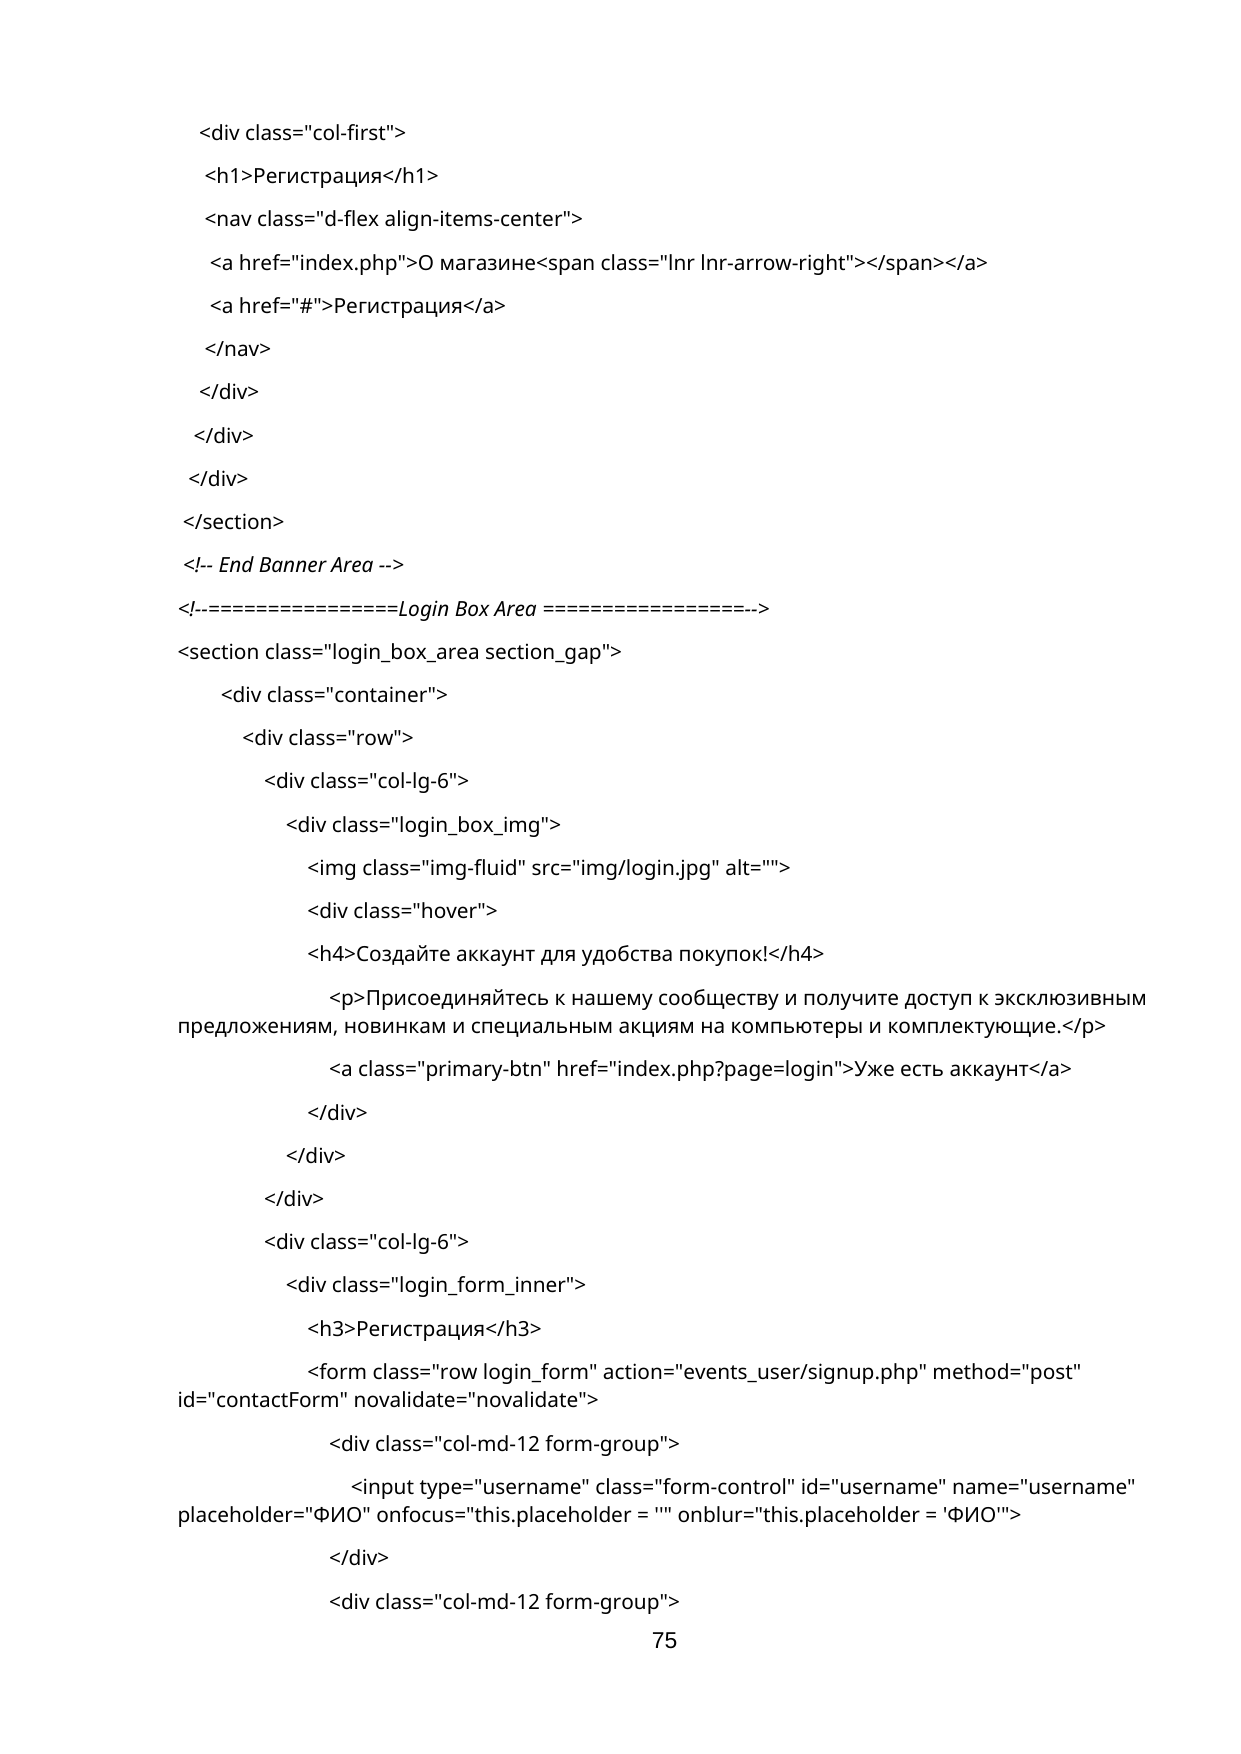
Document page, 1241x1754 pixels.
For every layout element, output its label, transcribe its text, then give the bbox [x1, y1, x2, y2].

text <div class="col-lg-6"> [177, 1227, 1152, 1256]
text <form class="row login_form" action="events_user/signup.php" method="post" id="contactForm" novalidate="novalidate"> [177, 1357, 1152, 1414]
text <div class="col-md-12 form-group"> [177, 1587, 1152, 1615]
text <p>Присоединяйтесь к нашему сообществу и получите доступ к эксклюзивным предложениям, новинкам и специальным акциям на компьютеры и комплектующие.</p> [177, 983, 1152, 1039]
text </div> [177, 1184, 1152, 1212]
text <div class="login_form_inner"> [177, 1271, 1152, 1299]
text <a href="index.php">О магазине<span class="lnr lnr-arrow-right"></span></a> [177, 248, 1152, 276]
text <img class="img-fluid" src="img/login.jpg" alt=""> [177, 853, 1152, 881]
text <h1>Регистрация</h1> [177, 161, 1152, 190]
text <a class="primary-btn" href="index.php?page=login">Уже есть аккаунт</a> [177, 1054, 1152, 1083]
text </div> [177, 377, 1152, 406]
text <!-- End Banner Area --> [177, 550, 1152, 579]
text <div class="login_box_img"> [177, 810, 1152, 838]
text <div class="col-md-12 form-group"> [177, 1429, 1152, 1457]
text </div> [177, 1141, 1152, 1169]
text </div> [177, 1543, 1152, 1572]
text <!--================Login Box Area =================--> [177, 594, 1152, 622]
text </div> [177, 464, 1152, 492]
text <nav class="d-flex align-items-center"> [177, 204, 1152, 233]
text <div class="container"> [177, 680, 1152, 708]
text <h3>Регистрация</h3> [177, 1314, 1152, 1342]
text <div class="col-first"> [177, 118, 1152, 147]
text <div class="col-lg-6"> [177, 767, 1152, 795]
text <div class="hover"> [177, 896, 1152, 925]
text <input type="username" class="form-control" id="username" name="username" placeholder="ФИО" onfocus="this.placeholder = ''" onblur="this.placeholder = 'ФИО'"> [177, 1472, 1152, 1529]
text </div> [177, 421, 1152, 449]
text <div class="row"> [177, 723, 1152, 752]
text </nav> [177, 334, 1152, 363]
text <h4>Создайте аккаунт для удобства покупок!</h4> [177, 939, 1152, 968]
text </div> [177, 1098, 1152, 1126]
text <a href="#">Регистрация</a> [177, 291, 1152, 319]
text <section class="login_box_area section_gap"> [177, 637, 1152, 665]
text </section> [177, 507, 1152, 536]
